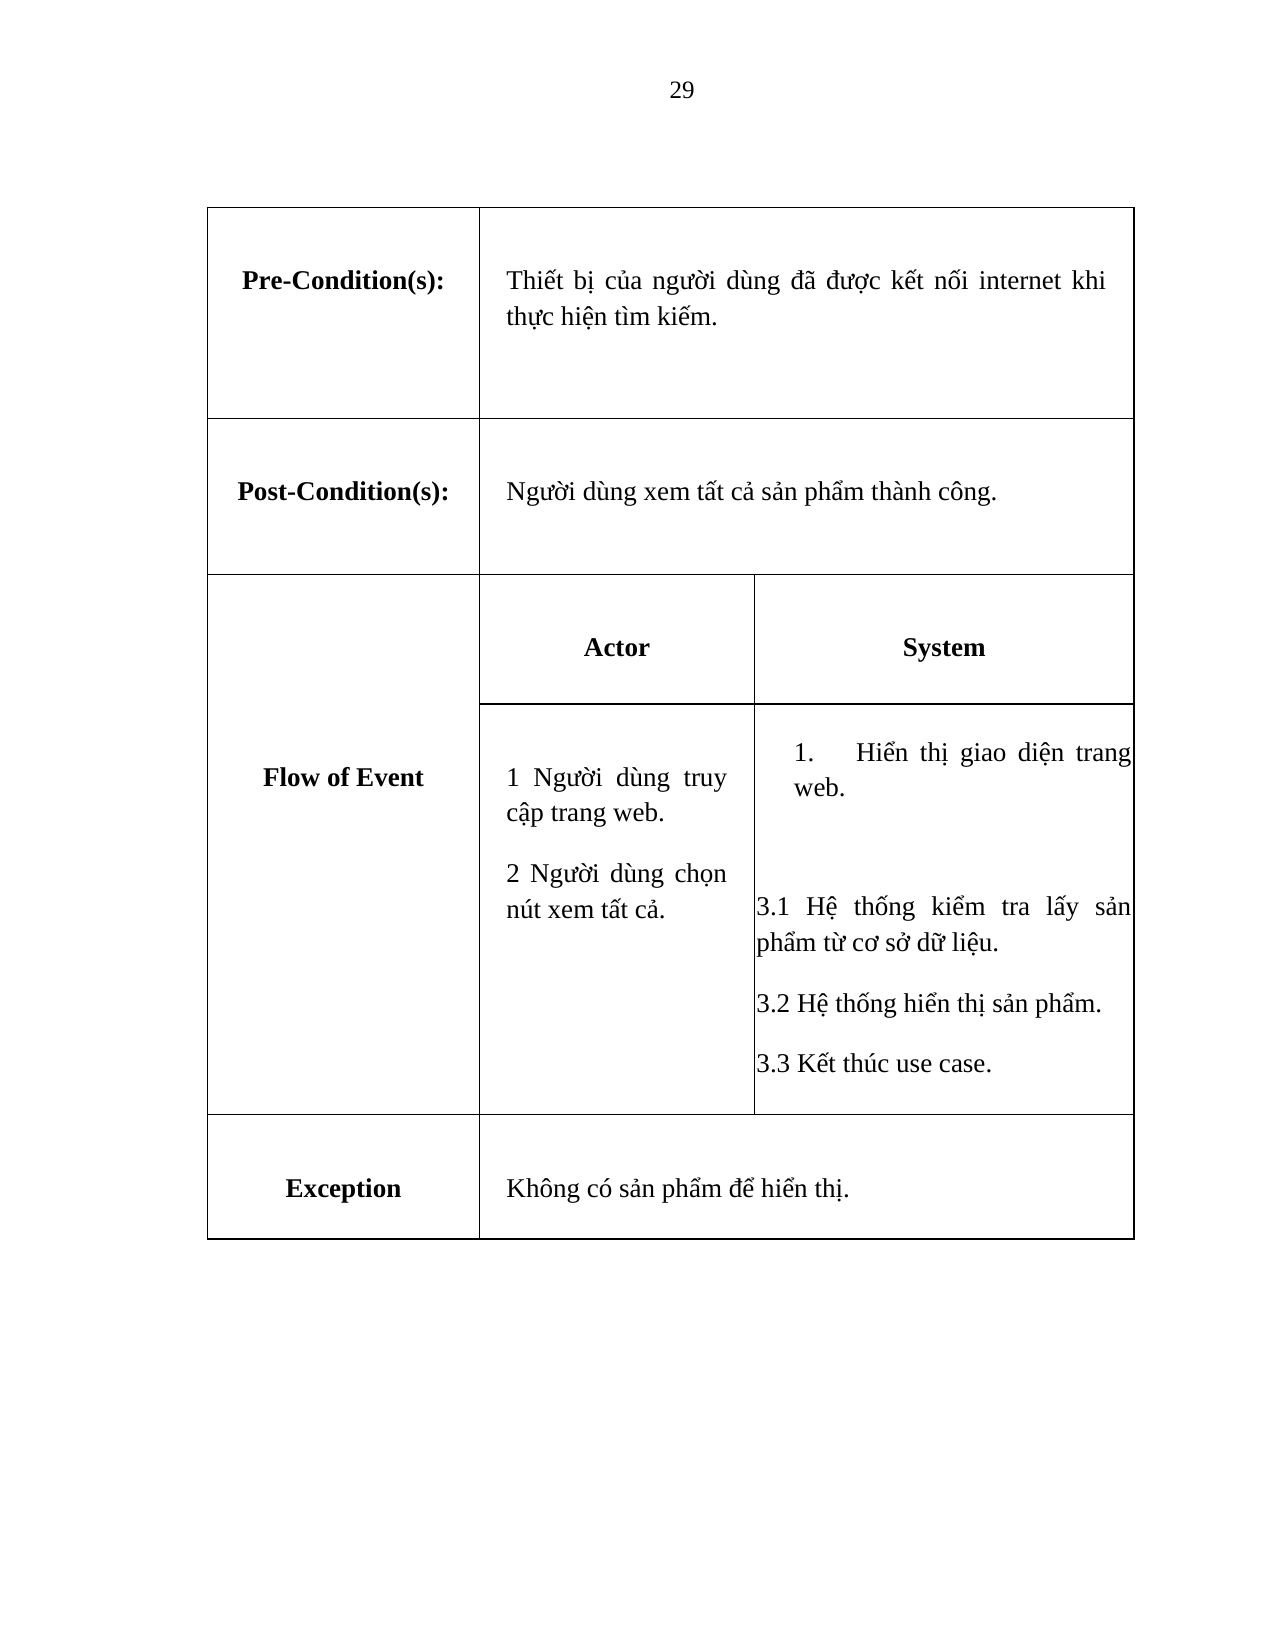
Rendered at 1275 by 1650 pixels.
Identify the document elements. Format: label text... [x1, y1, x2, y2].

table_cell Exception [208, 1115, 479, 1238]
table_cell System [755, 575, 1133, 703]
table_cell 1. Hiển thị giao diện trang web. 3.1 Hệ thống kiểm tra lấy sản phẩm từ cơ sở dữ liệu. 3.2 Hệ thống hiển thị sản phẩm. 3.3 Kết thúc use case. [755, 705, 1133, 1114]
table_cell Người dùng xem tất cả sản phẩm thành công. [480, 419, 1133, 574]
table_cell Thiết bị của người dùng đã được kết nối internet khi thực hiện tìm kiếm. [480, 208, 1133, 417]
table_cell Post-Condition(s): [208, 419, 479, 574]
table_cell Pre-Condition(s): [208, 208, 479, 417]
table_cell Không có sản phẩm để hiển thị. [480, 1115, 1133, 1238]
table_cell Actor [480, 575, 754, 703]
table_cell Flow of Event [208, 703, 479, 1114]
table_cell [208, 575, 479, 703]
table_cell 1 Người dùng truy cập trang web. 2 Người dùng chọn nút xem tất cả. [480, 705, 754, 1114]
